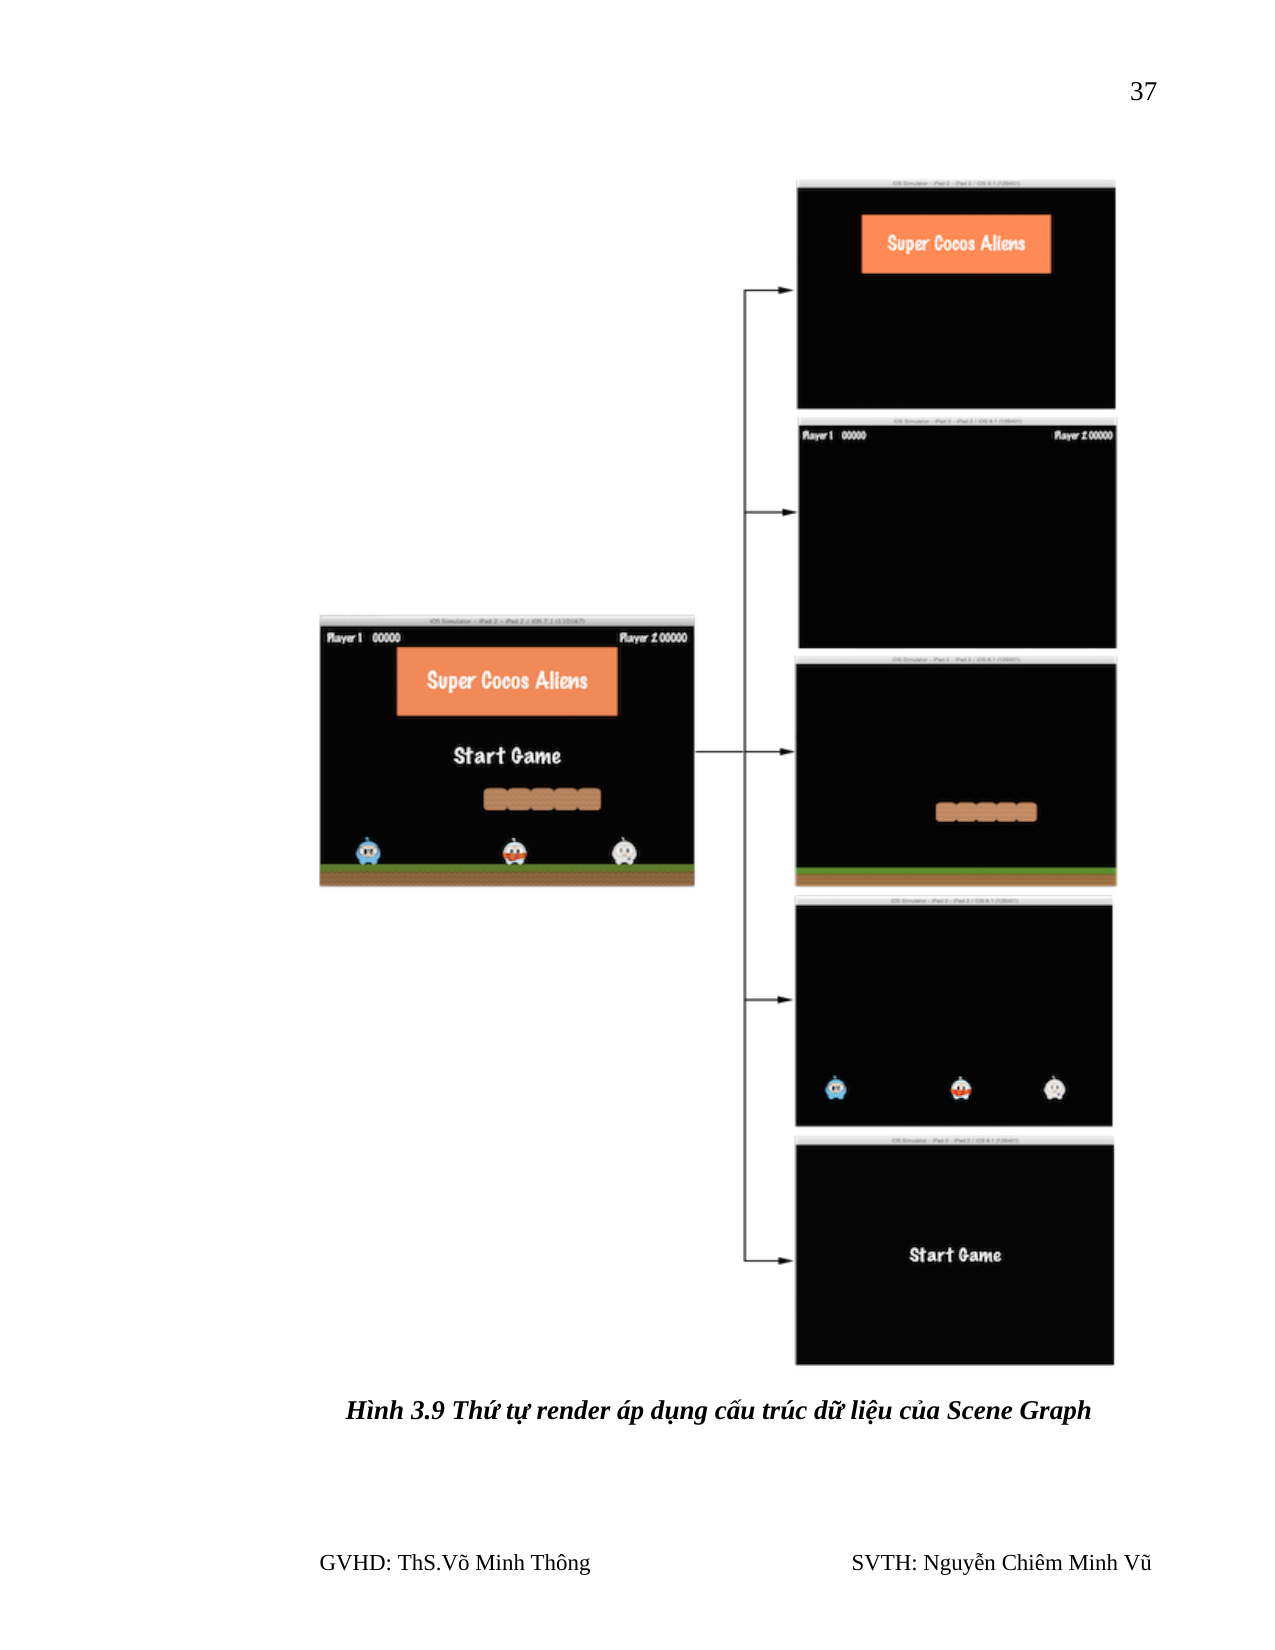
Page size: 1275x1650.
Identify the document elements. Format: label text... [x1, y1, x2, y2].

text Hình 3.9 Thứ tự render áp dụng cấu trúc dữ liệu của Scene Graph [281, 1394, 1157, 1425]
picture [318, 177, 1119, 1379]
